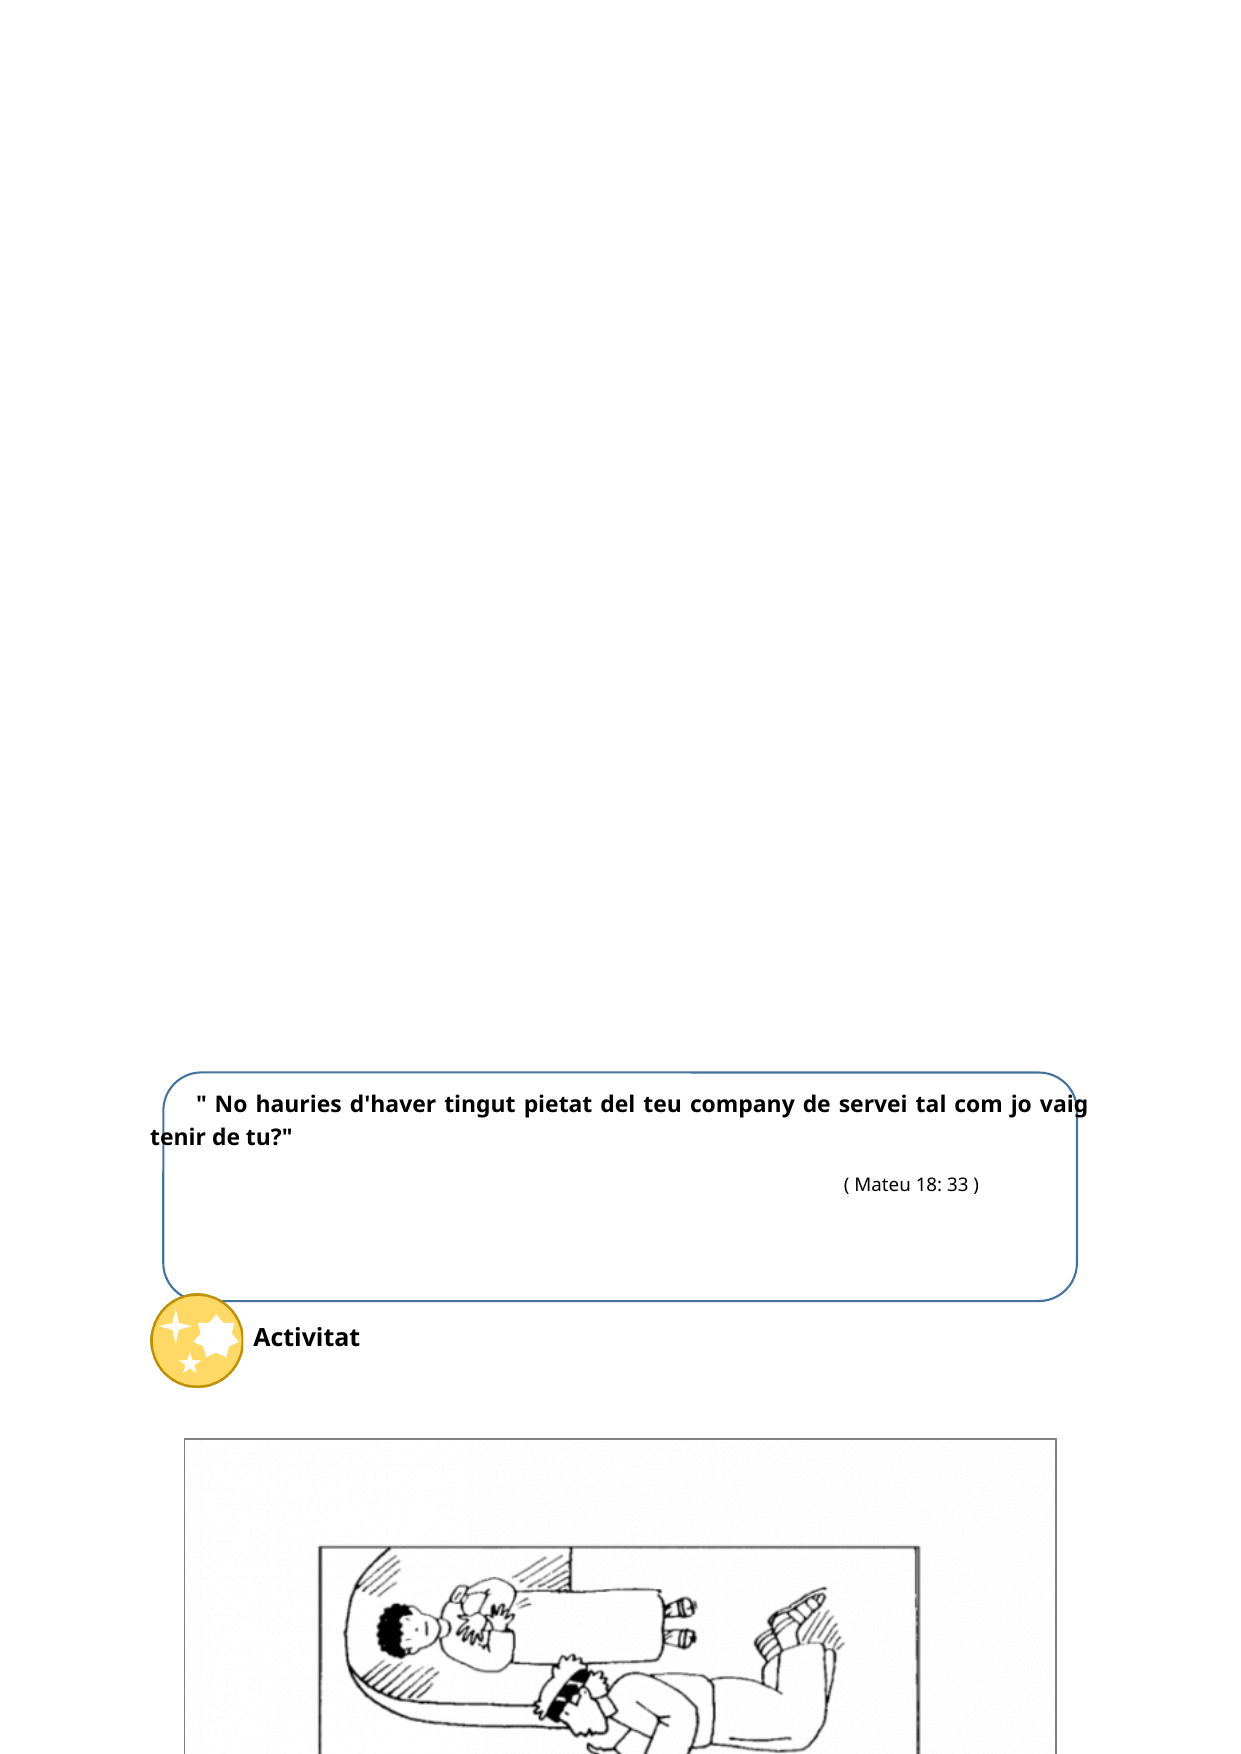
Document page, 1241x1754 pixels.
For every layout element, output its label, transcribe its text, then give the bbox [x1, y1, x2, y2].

text " No hauries d'haver tingut pietat del teu company de servei tal com jo vaig tenir de tu?" [150, 1088, 1090, 1153]
picture [150, 1293, 244, 1388]
text Activitat [244, 1320, 1090, 1354]
text ( Mateu 18: 33 ) [150, 1172, 1090, 1197]
picture [185, 1440, 1055, 1754]
